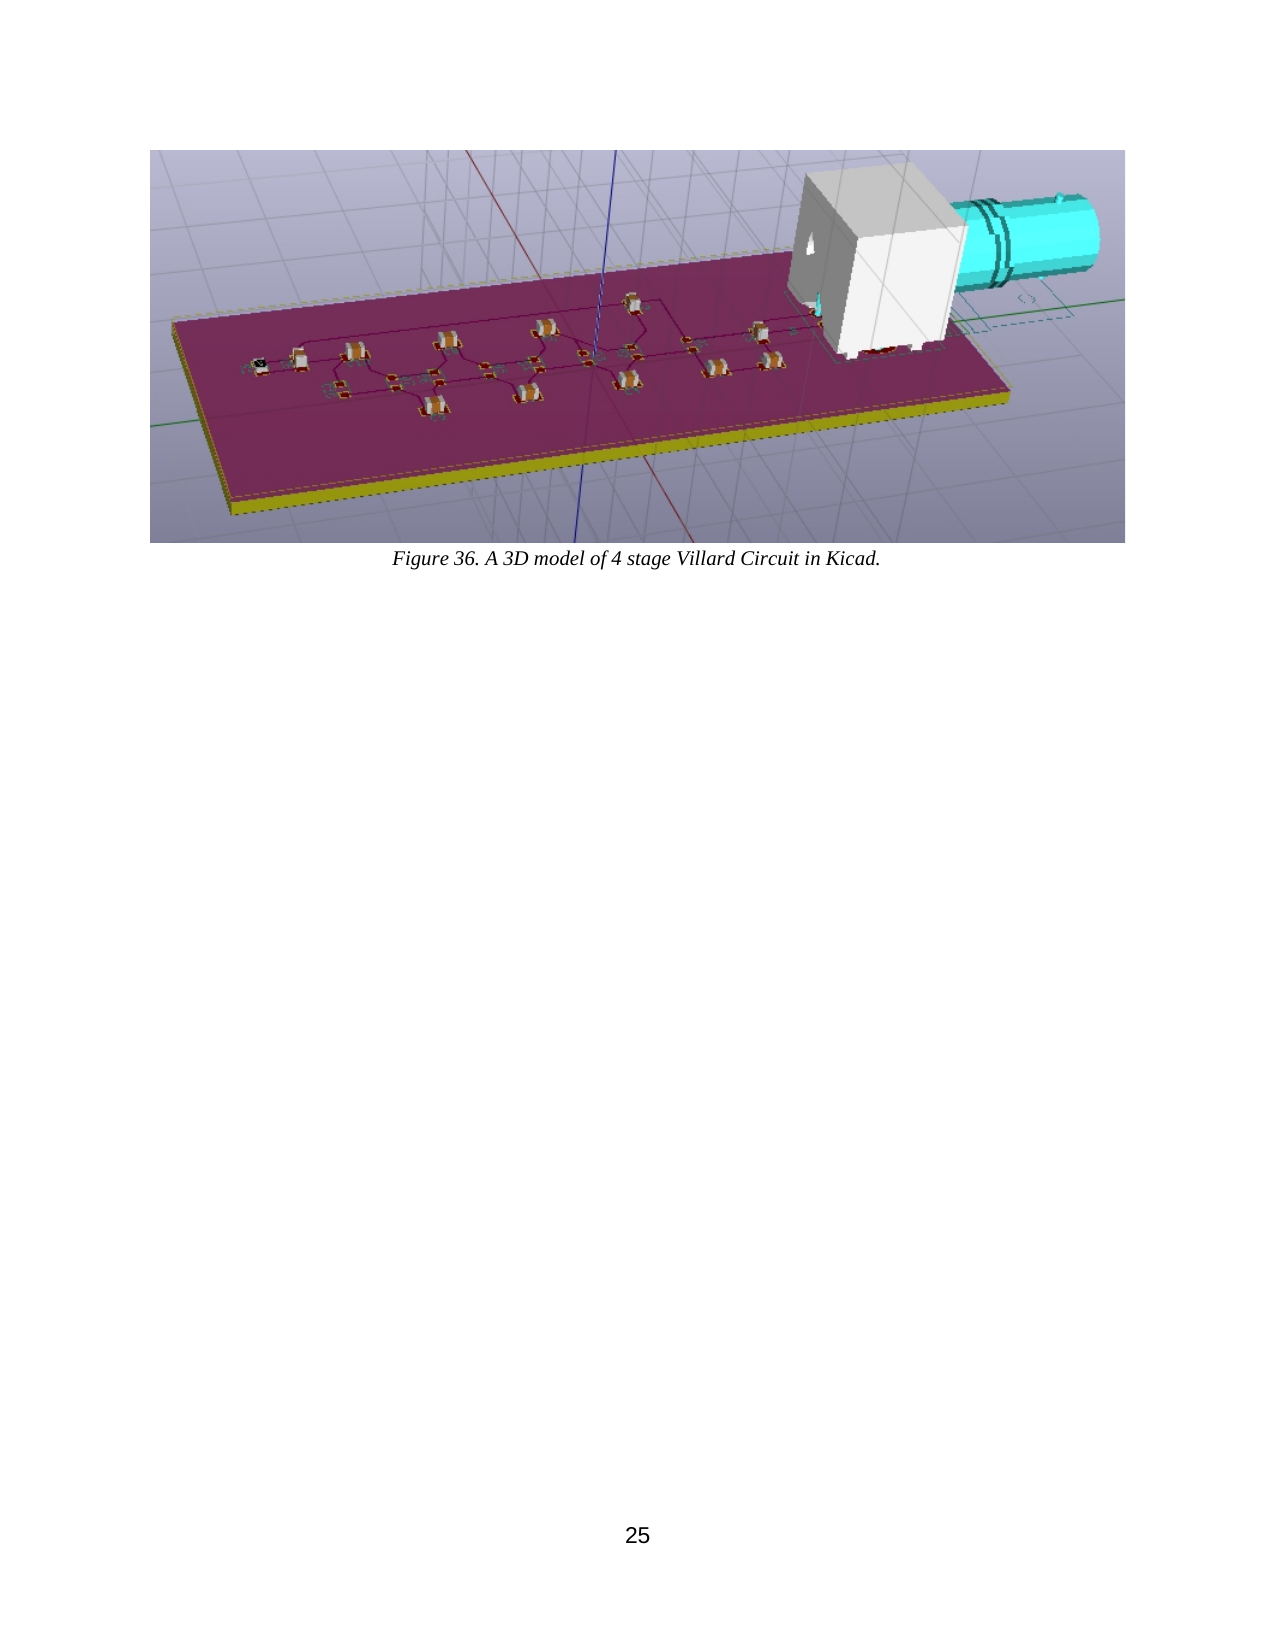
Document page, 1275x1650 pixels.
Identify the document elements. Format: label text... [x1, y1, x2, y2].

text Figure 36. A 3D model of 4 stage Villard Circuit in Kicad. [150, 546, 1125, 570]
picture [150, 150, 1125, 543]
